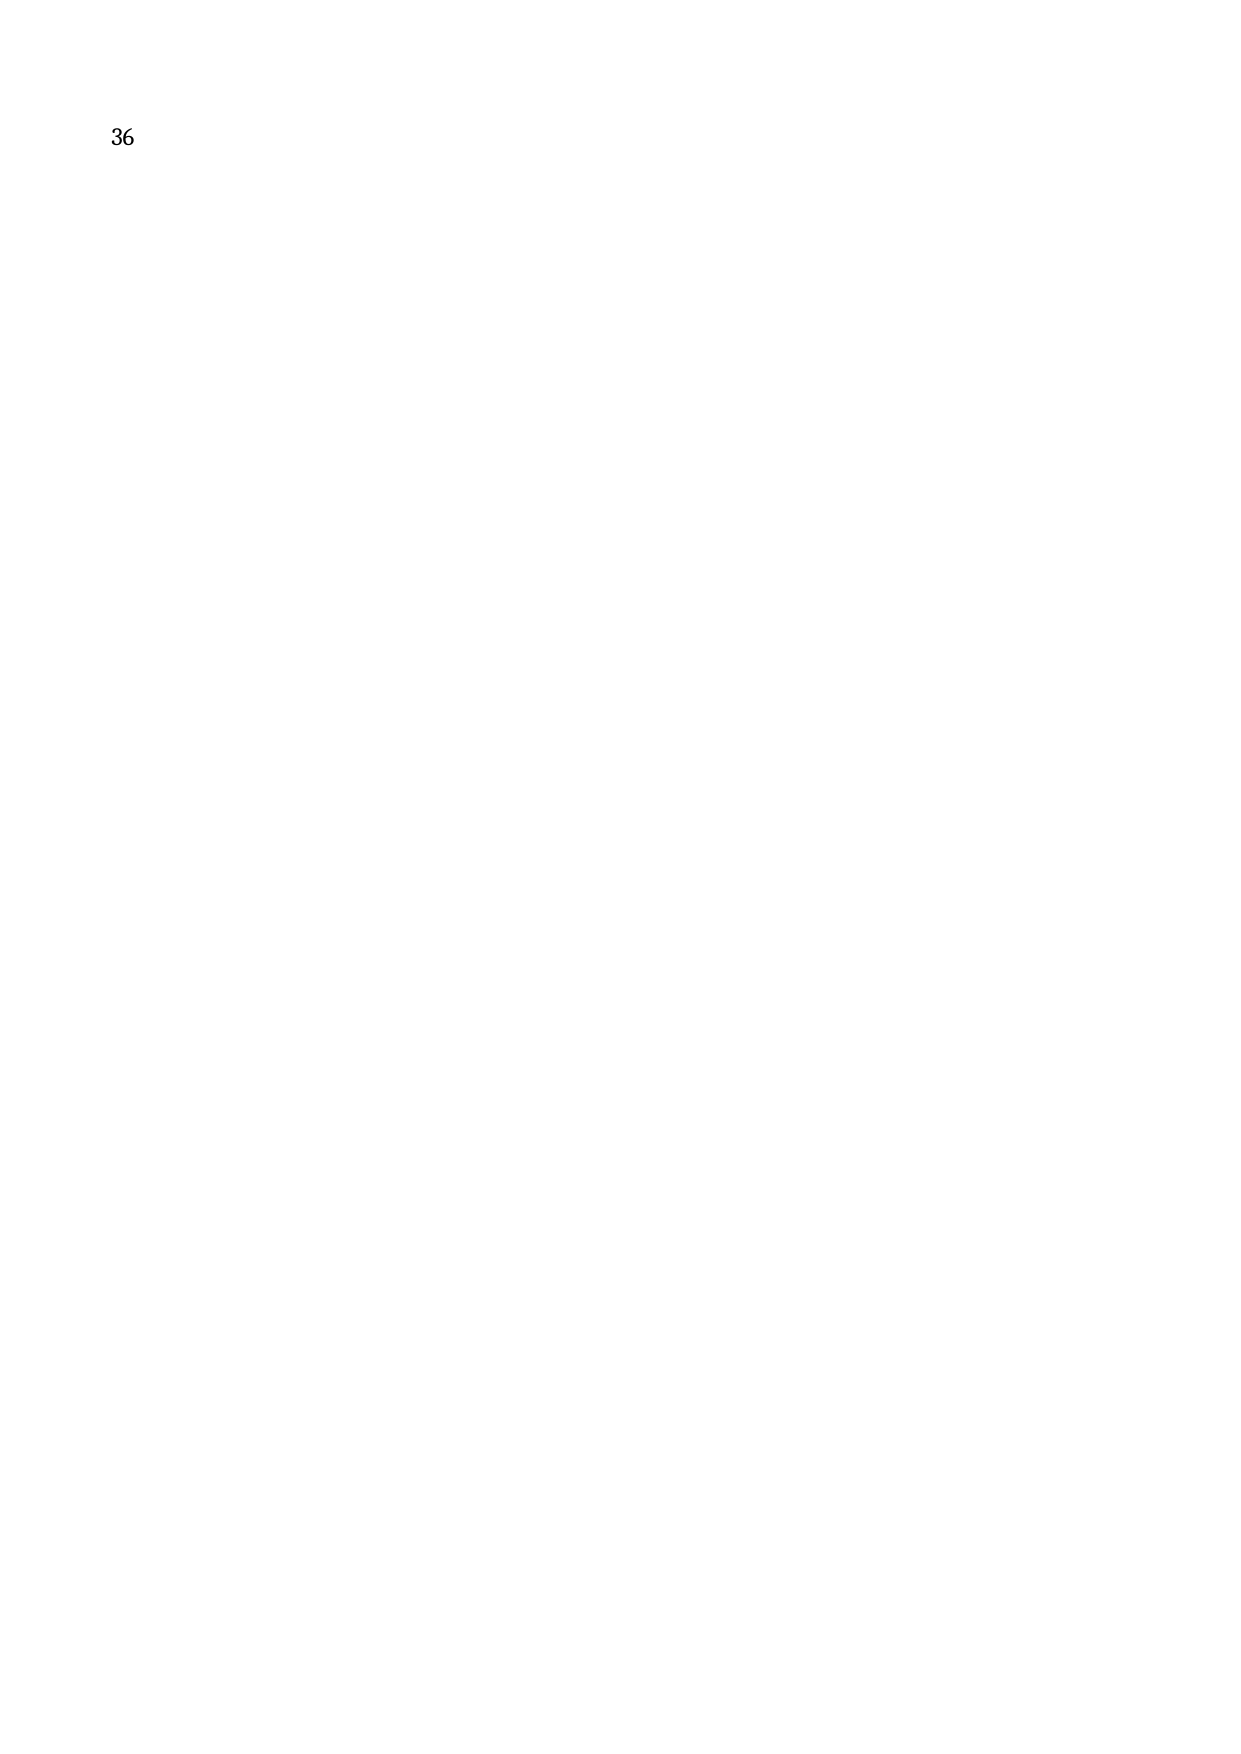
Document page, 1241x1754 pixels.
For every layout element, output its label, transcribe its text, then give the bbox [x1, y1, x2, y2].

text 36 [111, 123, 1128, 151]
